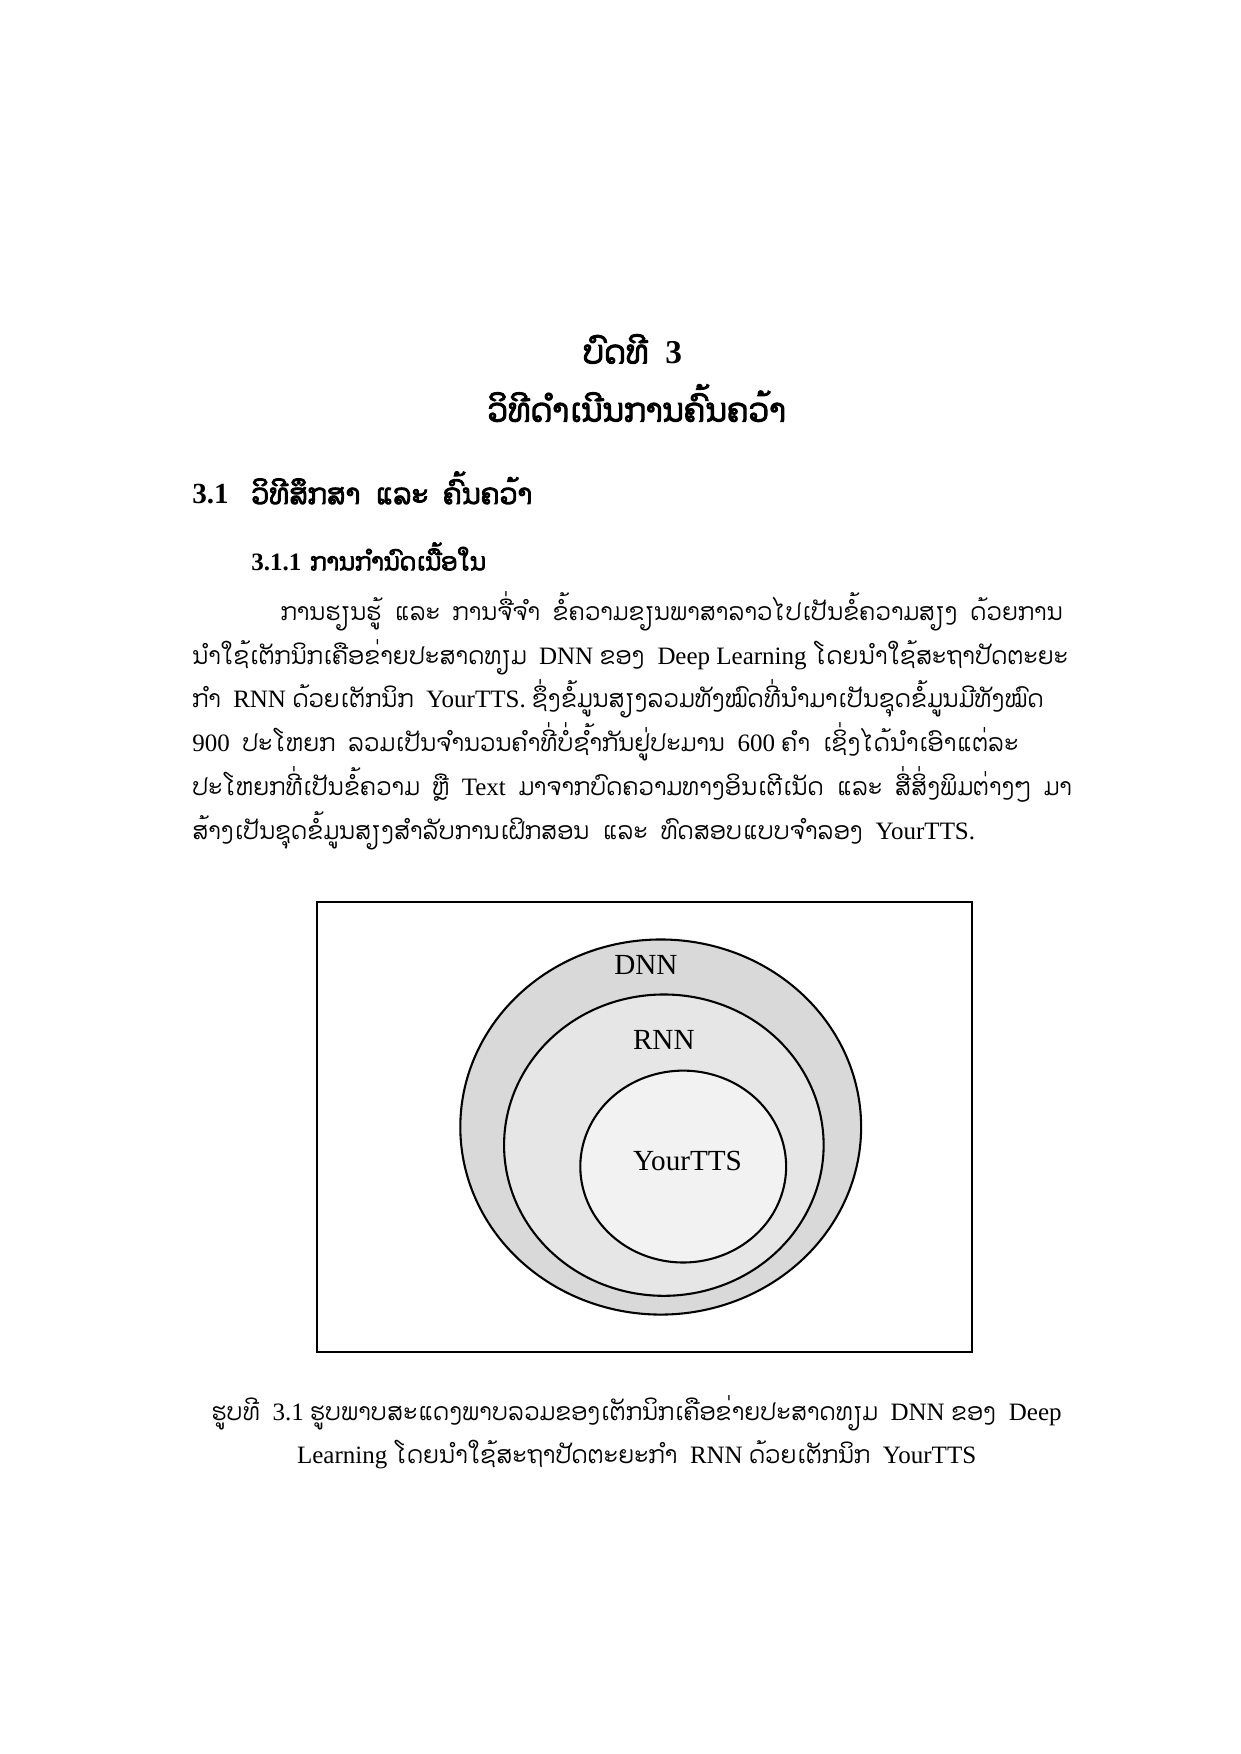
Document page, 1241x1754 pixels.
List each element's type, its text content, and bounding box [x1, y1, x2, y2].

subtitle ວິທີດຳເນີນການຄົ້ນຄວ້າ [192, 324, 1081, 440]
subtitle ການກຳນົດເນື້ອໃນ [192, 541, 1081, 584]
subtitle ວິທີສຶກສາ ແລະ ຄົ້ນຄວ້າ [192, 469, 1081, 520]
text ການຮຽນຮູ້ ແລະ ການຈື່ຈຳ ຂໍ້ຄວາມຂຽນພາສາລາວໄປເປັນຂໍ້ຄວາມສຽງ ດ້ວຍການນຳໃຊ້ເຕັກນິກເຄືອຂ່າຍປະສາດທຽມ DNN ຂອງ Deep Learning ໂດຍນໍາໃຊ້ສະຖາປັດຕະຍະກໍາ RNN ດ້ວຍເຕັກນິກ YourTTS. ຊຶ່ງຂໍ້ມູນສຽງລວມທັງໝົດທີ່ນຳມາເປັນຊຸດຂໍ້ມູນມີທັງໝົດ 900 ປະໂຫຍກ ລວມເປັນຈຳນວນຄຳທີ່ບໍ່ຊ້ຳກັນຢູ່ປະມານ 600 ຄຳ ເຊິ່ງໄດ້ນຳເອົາແຕ່ລະປະໂຫຍກທີ່ເປັນຂໍ້ຄວາມ ຫຼື Text ມາຈາກບົດຄວາມທາງອິນເຕີເນັດ ແລະ ສື່ສິ່ງພິມຕ່າງໆ ມາສ້າງເປັນຊຸດຂໍ້ມູນສຽງສຳລັບການເຝິກສອນ ແລະ ທົດສອບແບບຈຳລອງ YourTTS. [192, 591, 1081, 853]
text ຮູບທີ 3.1 ຮູບພາບສະແດງພາບລວມຂອງເຕັກນິກເຄືອຂ່າຍປະສາດທຽມ DNN ຂອງ Deep Learning ໂດຍນໍາໃຊ້ສະຖາປັດຕະຍະກໍາ RNN ດ້ວຍເຕັກນິກ YourTTS [192, 1390, 1081, 1478]
